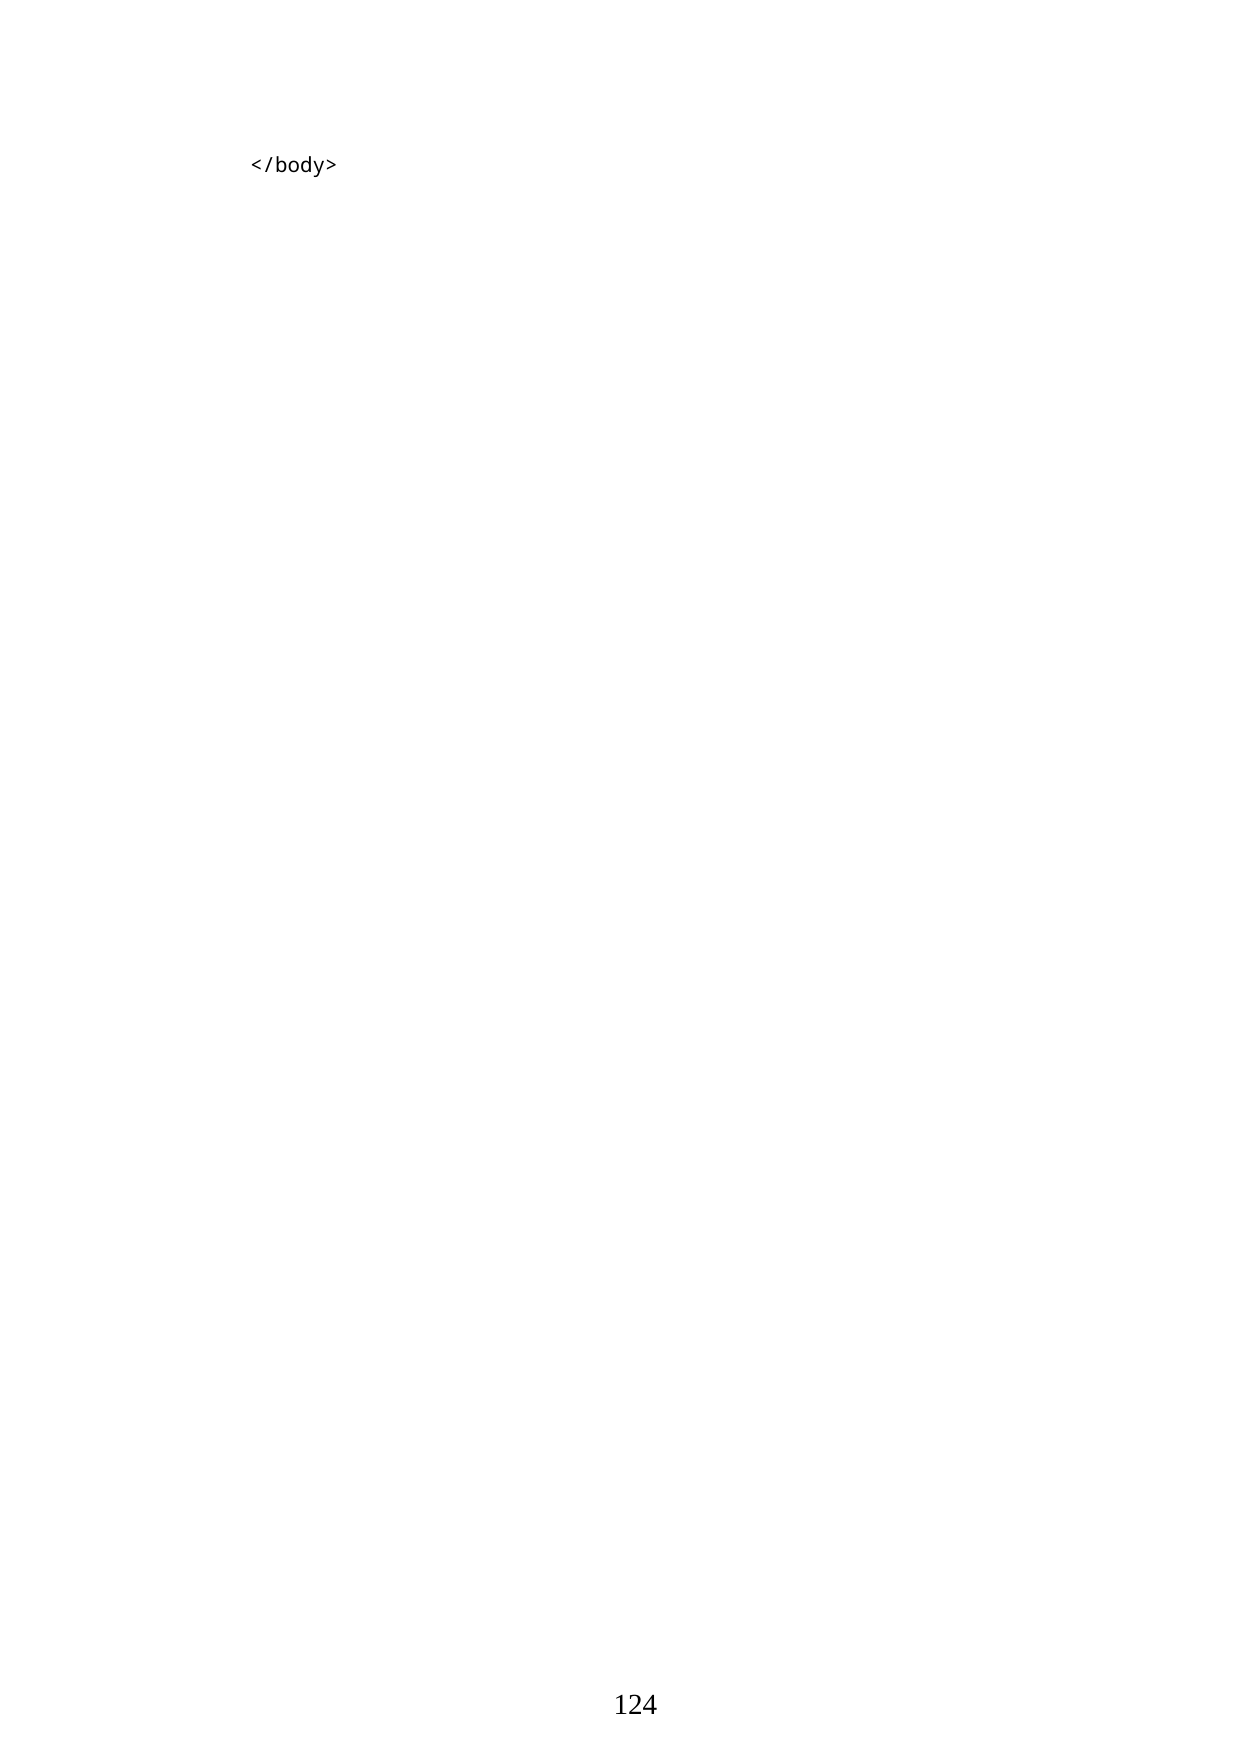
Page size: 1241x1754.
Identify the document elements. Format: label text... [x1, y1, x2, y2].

text </body> [225, 150, 1090, 178]
